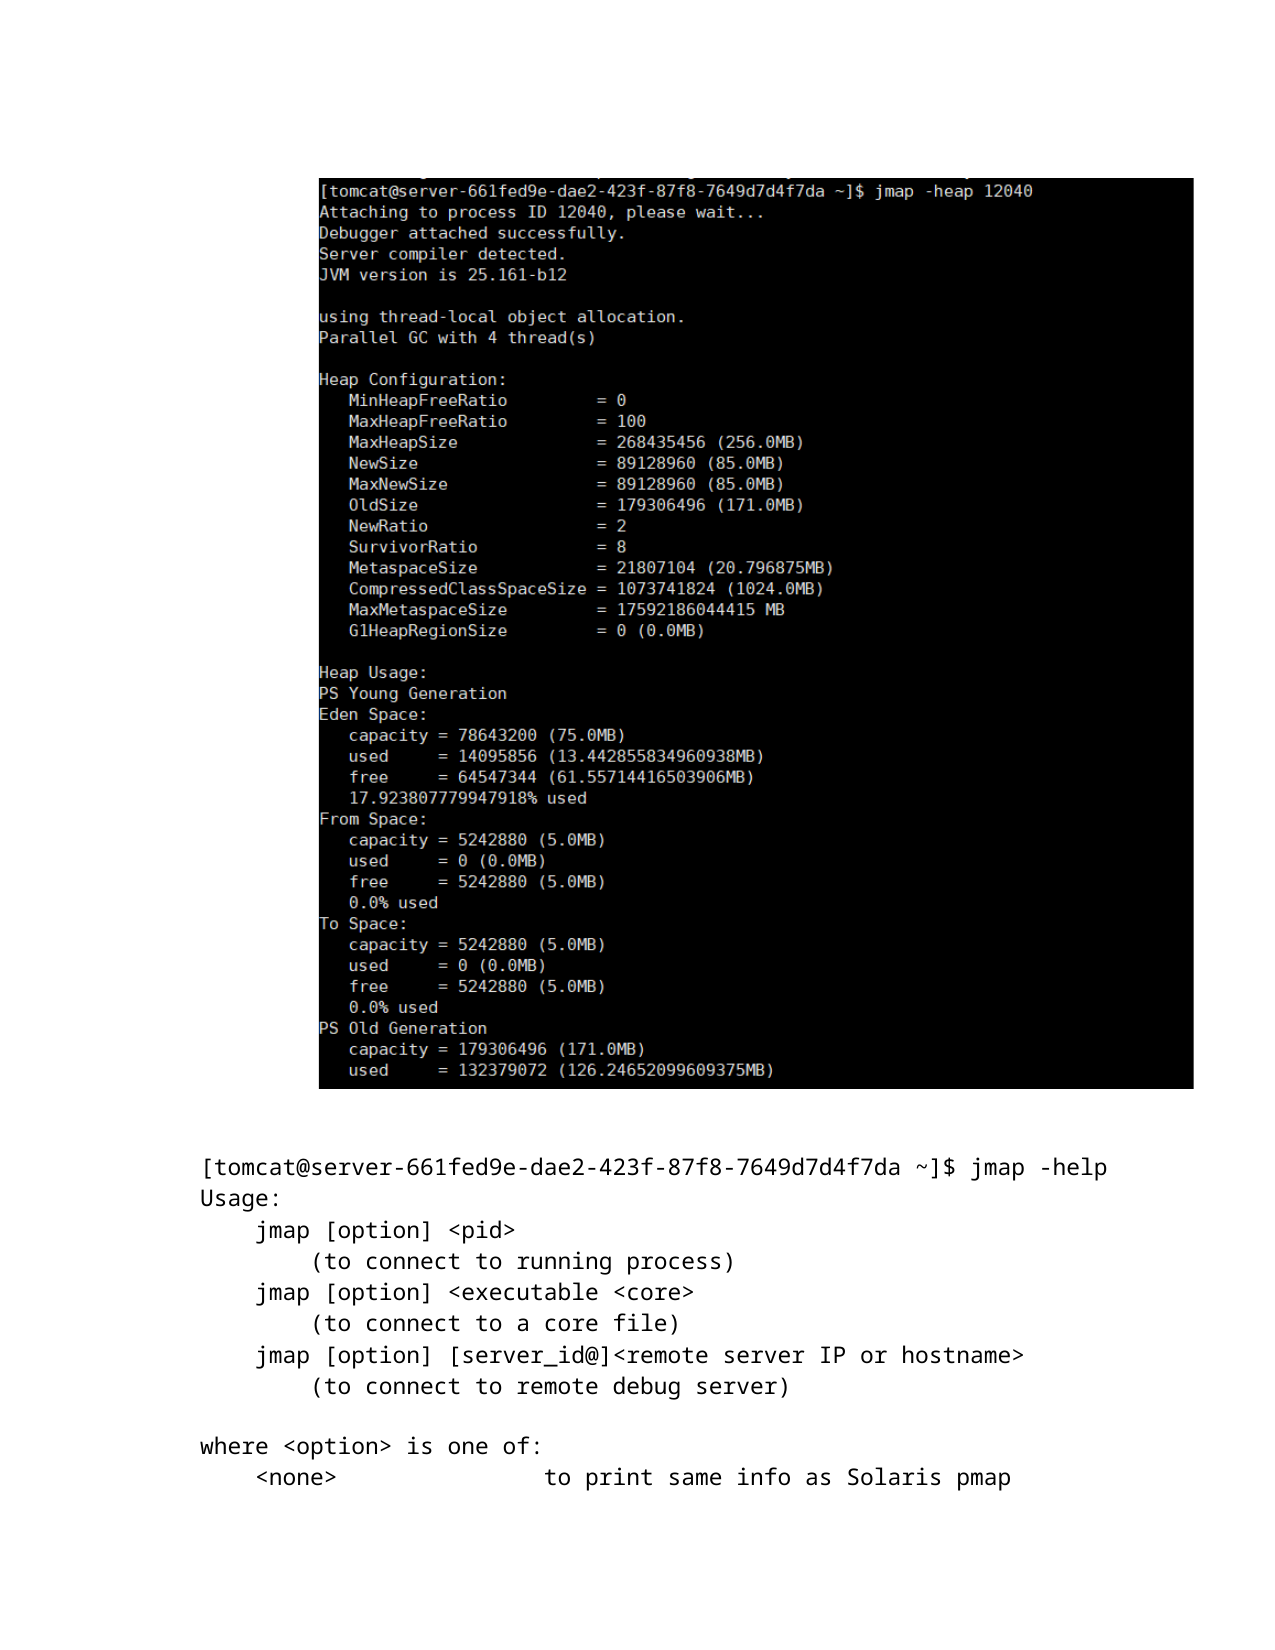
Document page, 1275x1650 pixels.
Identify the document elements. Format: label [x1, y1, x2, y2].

picture [318, 178, 1194, 1089]
list [150, 1151, 1125, 1492]
